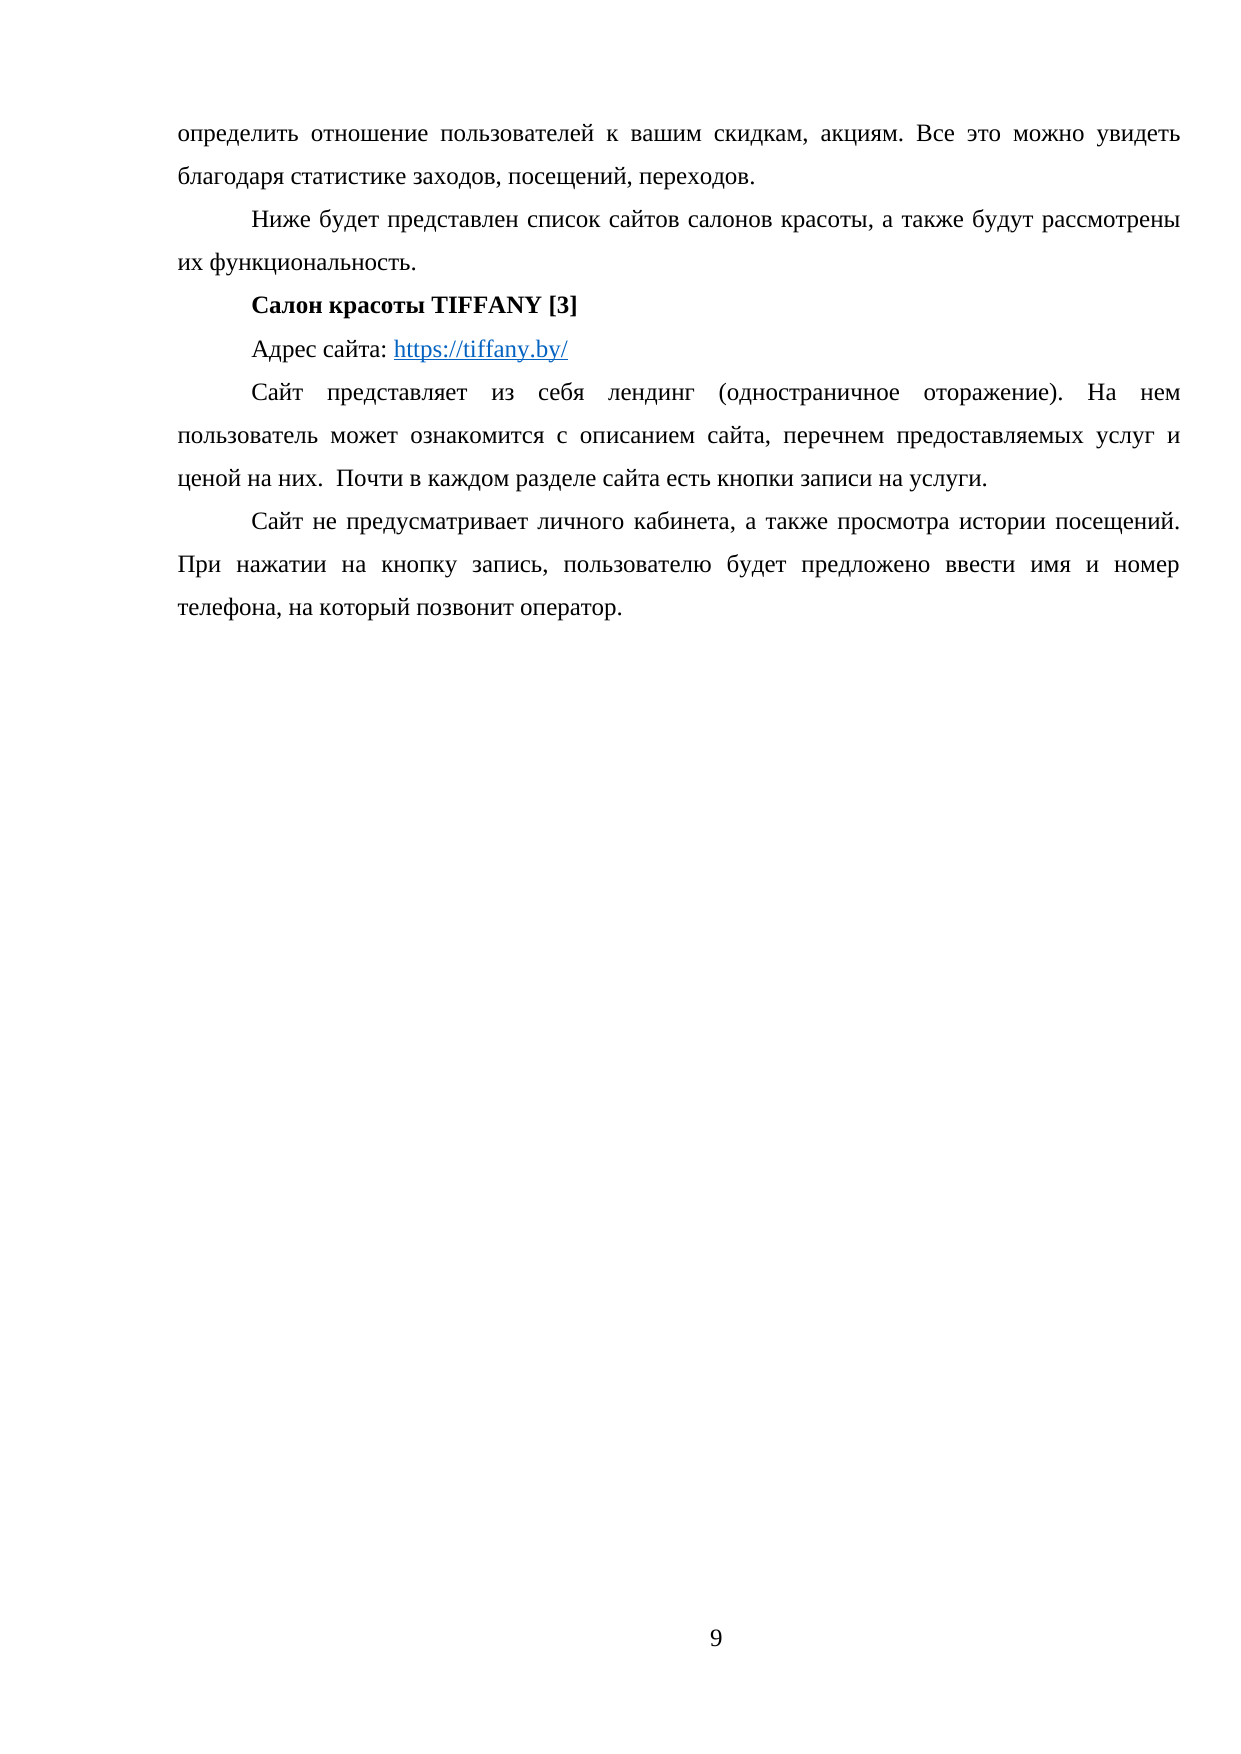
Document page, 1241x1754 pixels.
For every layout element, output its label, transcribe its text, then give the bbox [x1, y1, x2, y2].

text Салон красоты TIFFANY [3] [177, 291, 1181, 319]
text Сайт представляет из себя лендинг (одностраничное оторажение). На нем пользователь может ознакомится с описанием сайта, перечнем предоставляемых услуг и ценой на них. Почти в каждом разделе сайта есть кнопки записи на услуги. [177, 377, 1181, 492]
text Сайт не предусматривает личного кабинета, а также просмотра истории посещений. При нажатии на кнопку запись, пользователю будет предложено ввести имя и номер телефона, на который позвонит оператор. [177, 506, 1181, 621]
text Ниже будет представлен список сайтов салонов красоты, а также будут рассмотрены их функциональность. [177, 204, 1181, 276]
text Адрес сайта: https://tiffany.by/ [177, 334, 1181, 362]
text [177, 118, 1181, 190]
